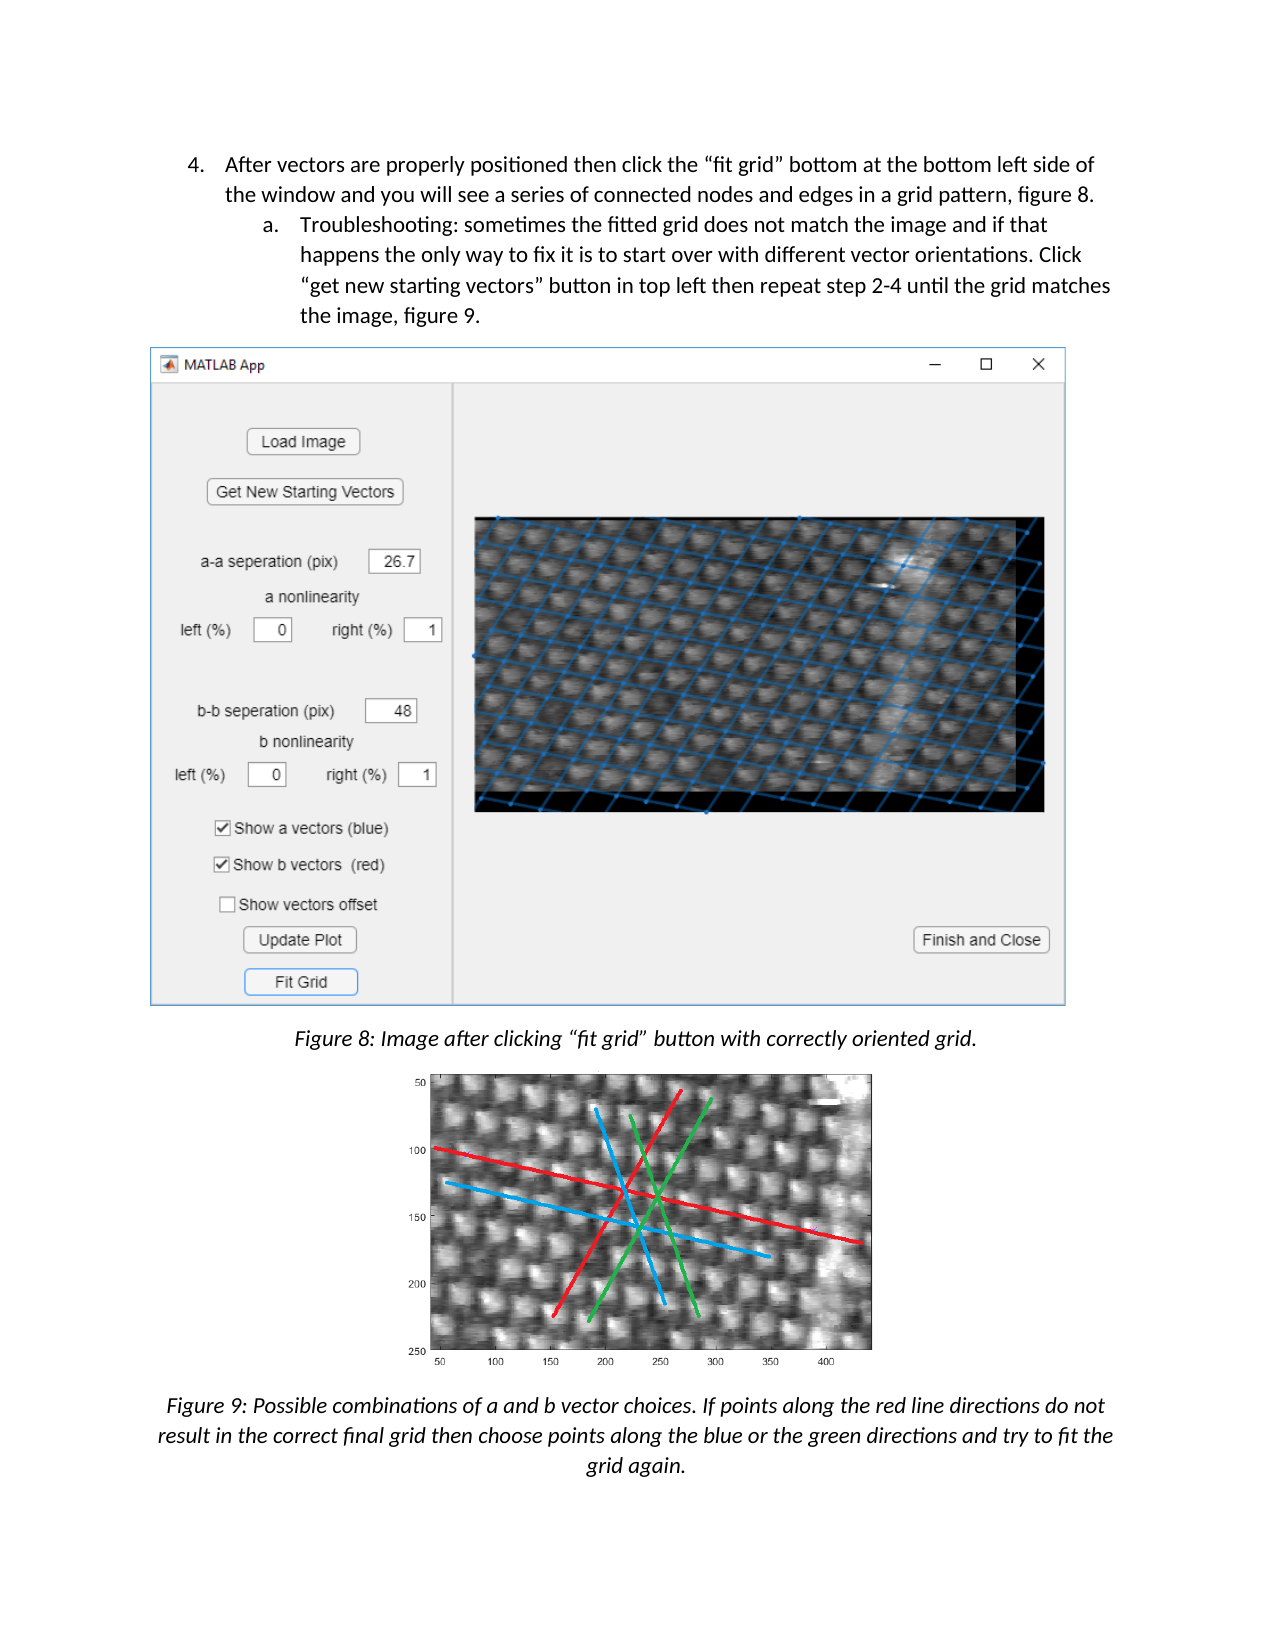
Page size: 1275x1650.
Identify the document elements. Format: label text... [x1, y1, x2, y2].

picture [150, 347, 1066, 1006]
list After vectors are properly positioned then click the “fit grid” bottom at the bottom left side of the window and you will see a series of connected nodes and edges in a grid pattern, figure 8. [187, 150, 1125, 208]
text Figure 9: Possible combinations of a and b vector choices. If points along the red line directions do not result in the correct final grid then choose points along the blue or the green directions and try to fit the grid again. [150, 1391, 1125, 1479]
picture [401, 1071, 874, 1372]
list Troubleshooting: sometimes the fitted grid does not match the image and if that happens the only way to fix it is to start over with different vector orientations. Click “get new starting vectors” button in top left then repeat step 2-4 until the grid matches the image, figure 9. [262, 210, 1125, 329]
text Figure 8: Image after clicking “fit grid” button with correctly oriented grid. [150, 1024, 1125, 1052]
